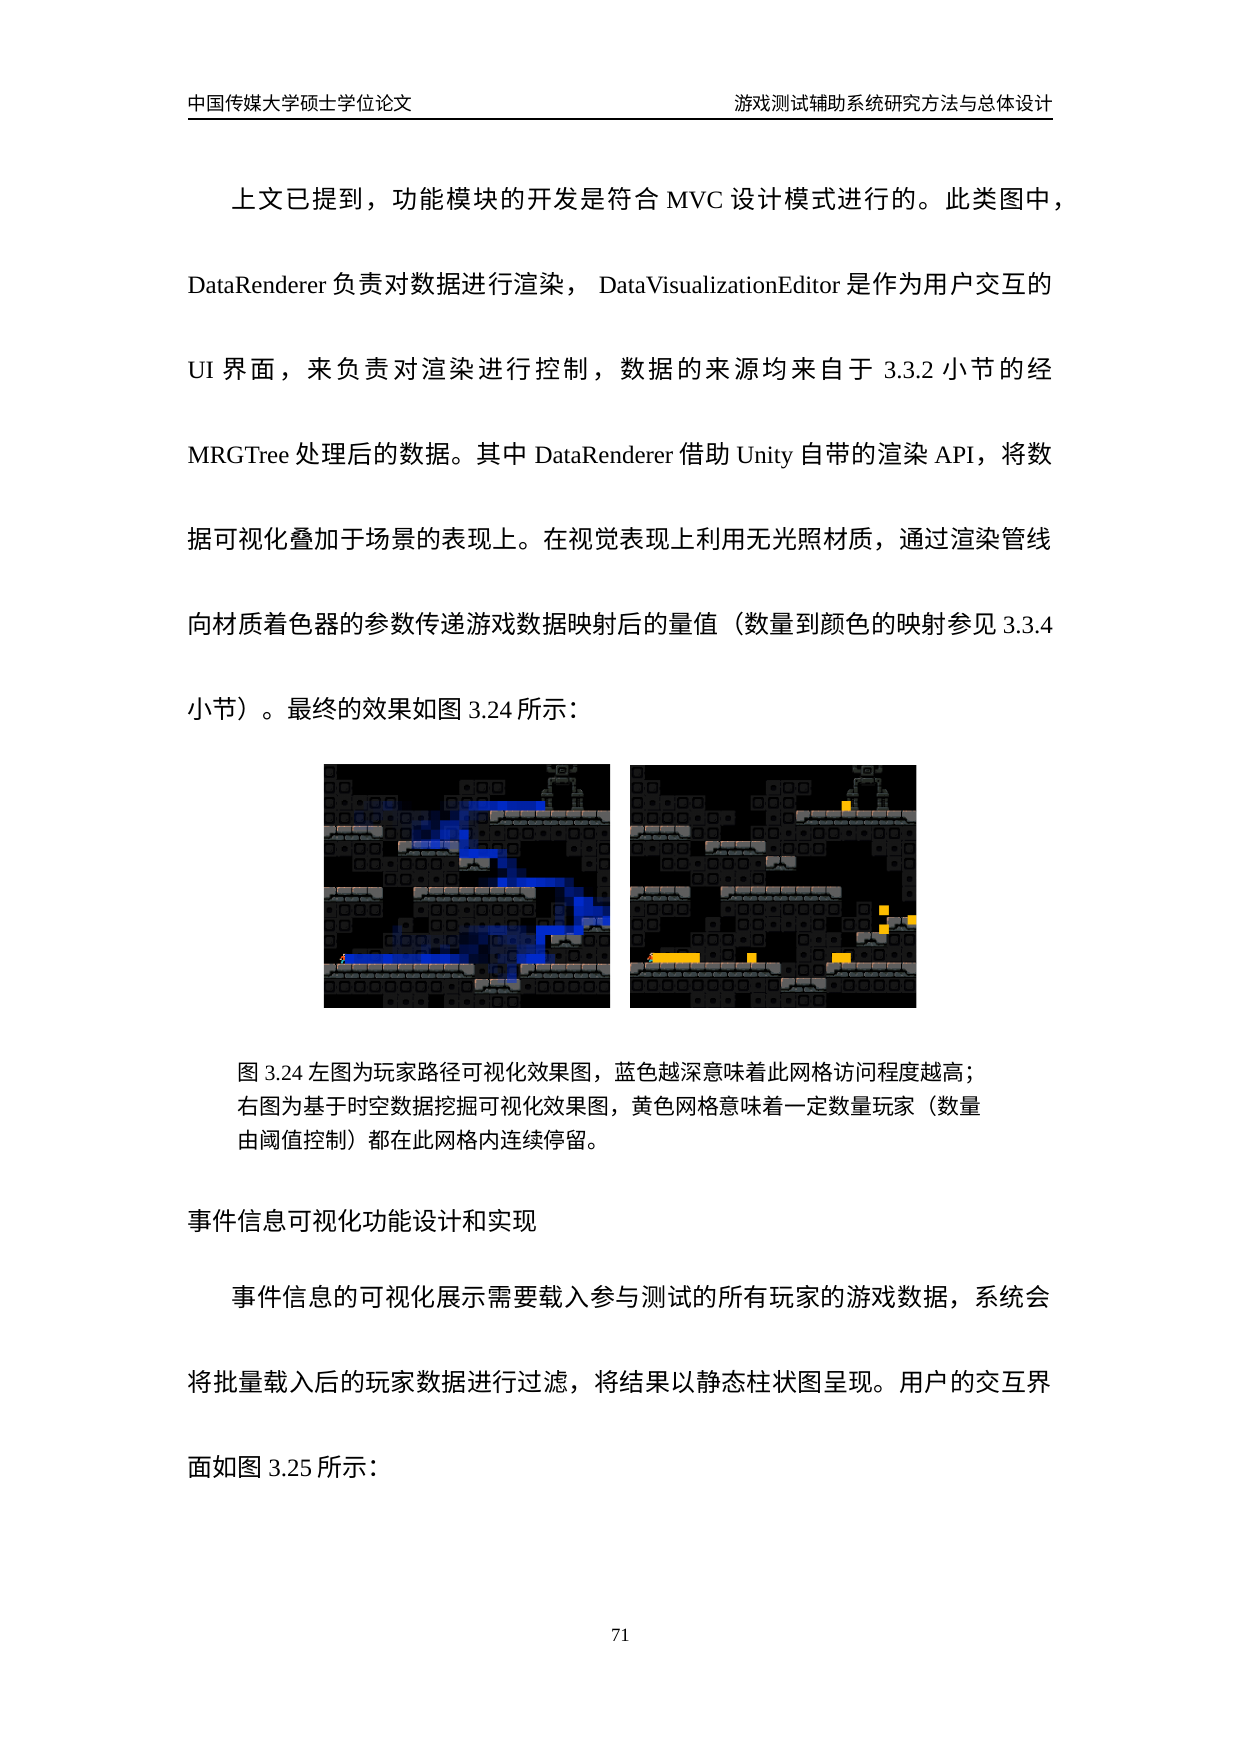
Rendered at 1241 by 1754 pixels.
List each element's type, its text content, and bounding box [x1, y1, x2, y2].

picture [323, 764, 611, 1008]
picture [630, 765, 917, 1008]
text 事件信息可视化功能设计和实现 [187, 1185, 1053, 1253]
